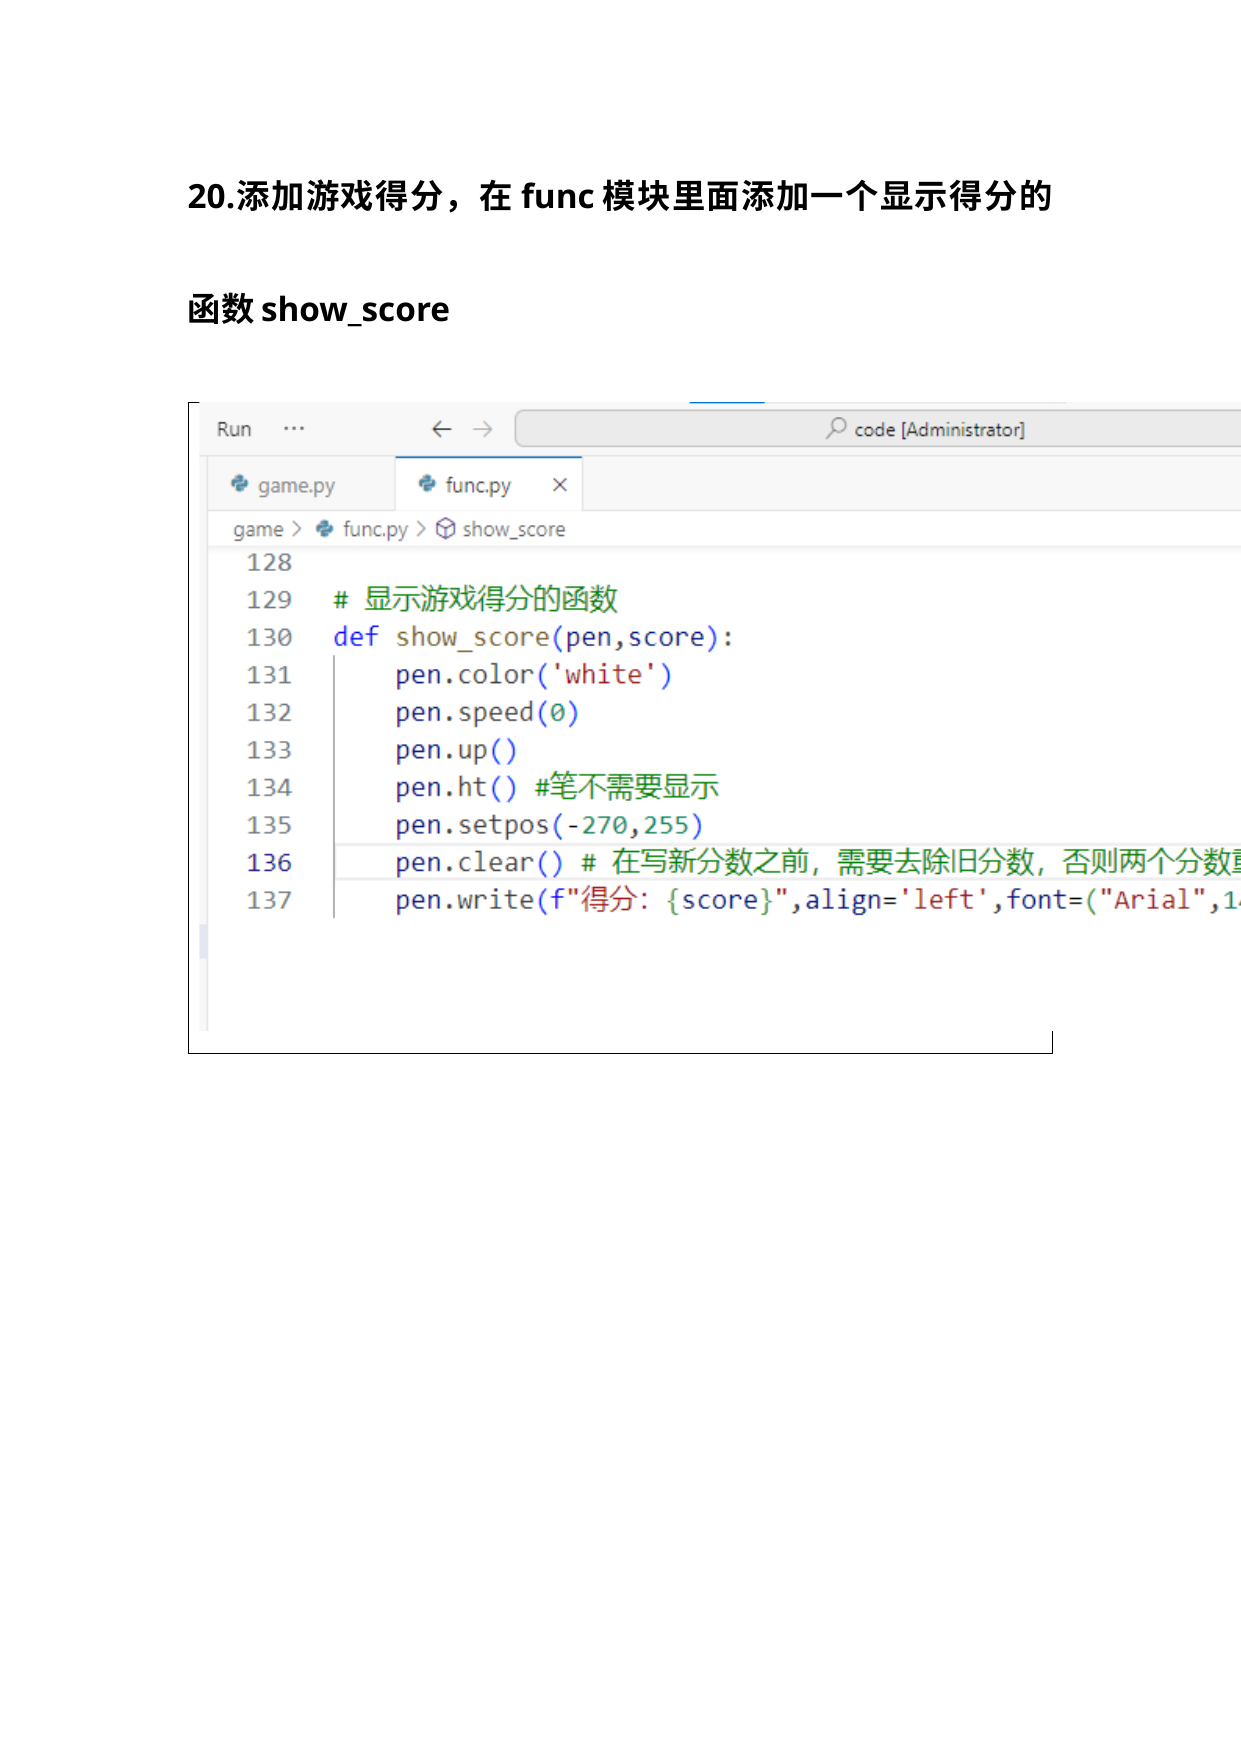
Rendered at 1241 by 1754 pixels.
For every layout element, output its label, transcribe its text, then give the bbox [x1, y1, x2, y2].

picture [199, 402, 1241, 1031]
table_header [189, 403, 1052, 1053]
subtitle 20.添加游戏得分，在func模块里面添加一个显示得分的函数show_score [187, 162, 1053, 339]
